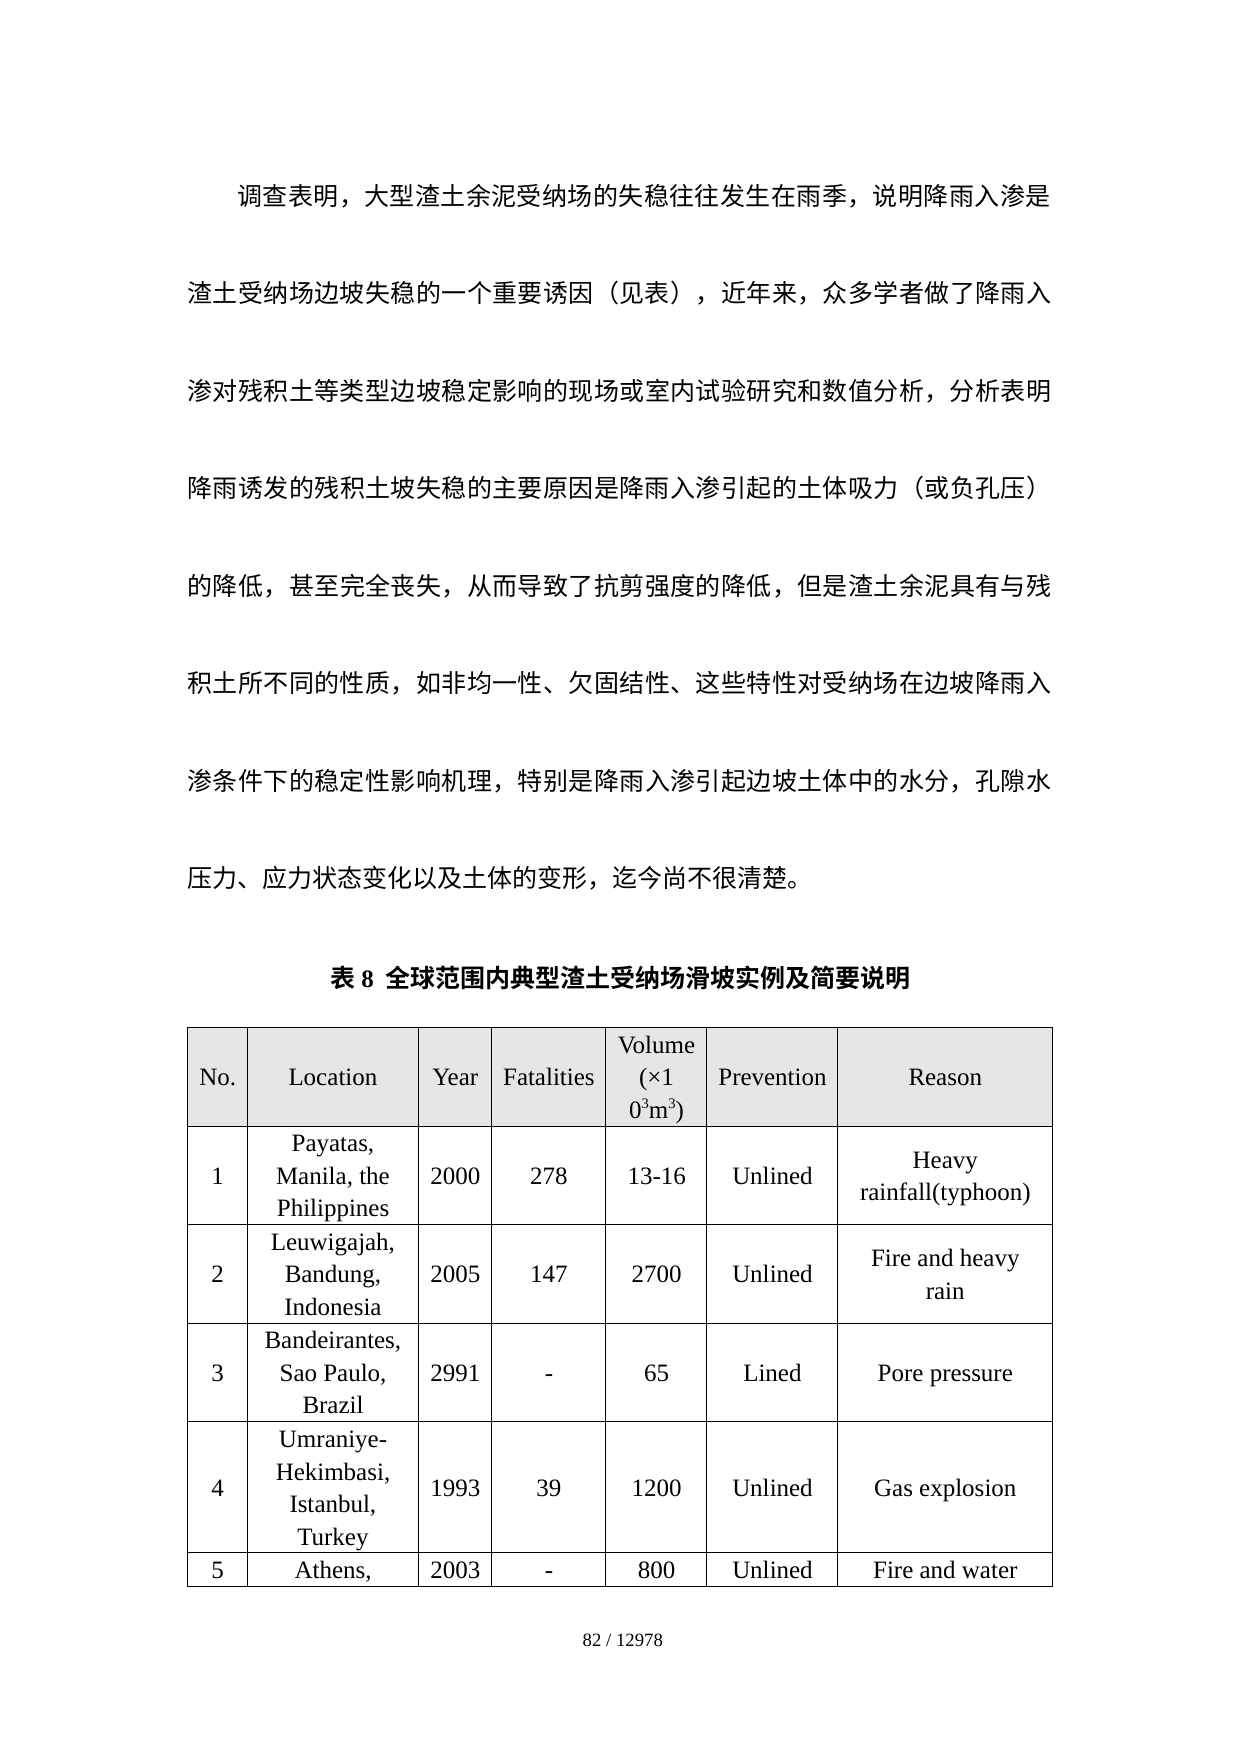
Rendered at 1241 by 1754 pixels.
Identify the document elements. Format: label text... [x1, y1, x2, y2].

table_cell Fire and water [838, 1553, 1052, 1586]
table_cell 278 [492, 1127, 605, 1224]
table_cell Unlined [707, 1225, 837, 1323]
table_header No. [188, 1028, 247, 1126]
table_header Reason [838, 1028, 1052, 1126]
table_cell 800 [606, 1553, 706, 1586]
table_cell 2000 [419, 1127, 491, 1224]
table_cell 2 [188, 1225, 247, 1323]
text 表 8 全球范围内典型渣土受纳场滑坡实例及简要说明 [187, 944, 1053, 1009]
table_cell - [492, 1324, 605, 1421]
table_cell Pore pressure [838, 1324, 1052, 1421]
table_cell 13-16 [606, 1127, 706, 1224]
table_cell 147 [492, 1225, 605, 1323]
table_header Fatalities [492, 1028, 605, 1126]
table_cell 65 [606, 1324, 706, 1421]
table_cell - [492, 1553, 605, 1586]
table_cell Payatas, Manila, the Philippines [248, 1127, 418, 1224]
table_header Location [248, 1028, 418, 1126]
table_cell Unlined [707, 1422, 837, 1552]
table_cell Heavy rainfall(typhoon) [838, 1127, 1052, 1224]
table_cell Leuwigajah, Bandung, Indonesia [248, 1225, 418, 1323]
table_cell 2003 [419, 1553, 491, 1586]
table_cell Gas explosion [838, 1422, 1052, 1552]
table_cell Lined [707, 1324, 837, 1421]
table_cell Bandeirantes, Sao Paulo, Brazil [248, 1324, 418, 1421]
table_header Year [419, 1028, 491, 1126]
text 调查表明，大型渣土余泥受纳场的失稳往往发生在雨季，说明降雨入渗是渣土受纳场边坡失稳的一个重要诱因（见表），近年来，众多学者做了降雨入渗对残积土等类型边坡稳定影响的现场或室内试验研究和数值分析，分析表明，降雨诱发的残积土坡失稳的主要原因是降雨入渗引起的土体吸力（或负孔压）的降低，甚至完全丧失，从而导致了抗剪强度的降低，但是渣土余泥具有与残积土所不同的性质，如非均一性、欠固结性、这些特性对受纳场在边坡降雨入渗条件下的稳定性影响机理，特别是降雨入渗引起边坡土体中的水分，孔隙水压力、应力状态变化以及土体的变形，迄今尚不很清楚。 [187, 162, 1053, 909]
table_cell 3 [188, 1324, 247, 1421]
table_cell Fire and heavy rain [838, 1225, 1052, 1323]
table_cell Unlined [707, 1553, 837, 1586]
table_cell 2991 [419, 1324, 491, 1421]
table_cell Unlined [707, 1127, 837, 1224]
table_cell 1200 [606, 1422, 706, 1552]
table_cell 4 [188, 1422, 247, 1552]
table_cell 2700 [606, 1225, 706, 1323]
table_cell 1993 [419, 1422, 491, 1552]
table_cell 2005 [419, 1225, 491, 1323]
table_cell Umraniye-Hekimbasi, Istanbul, Turkey [248, 1422, 418, 1552]
table_cell 5 [188, 1553, 247, 1586]
table_header Volume (×103m3) [606, 1028, 706, 1126]
table_header Prevention [707, 1028, 837, 1126]
table_cell Athens, Greece [248, 1553, 418, 1586]
table_cell 39 [492, 1422, 605, 1552]
table_cell 1 [188, 1127, 247, 1224]
